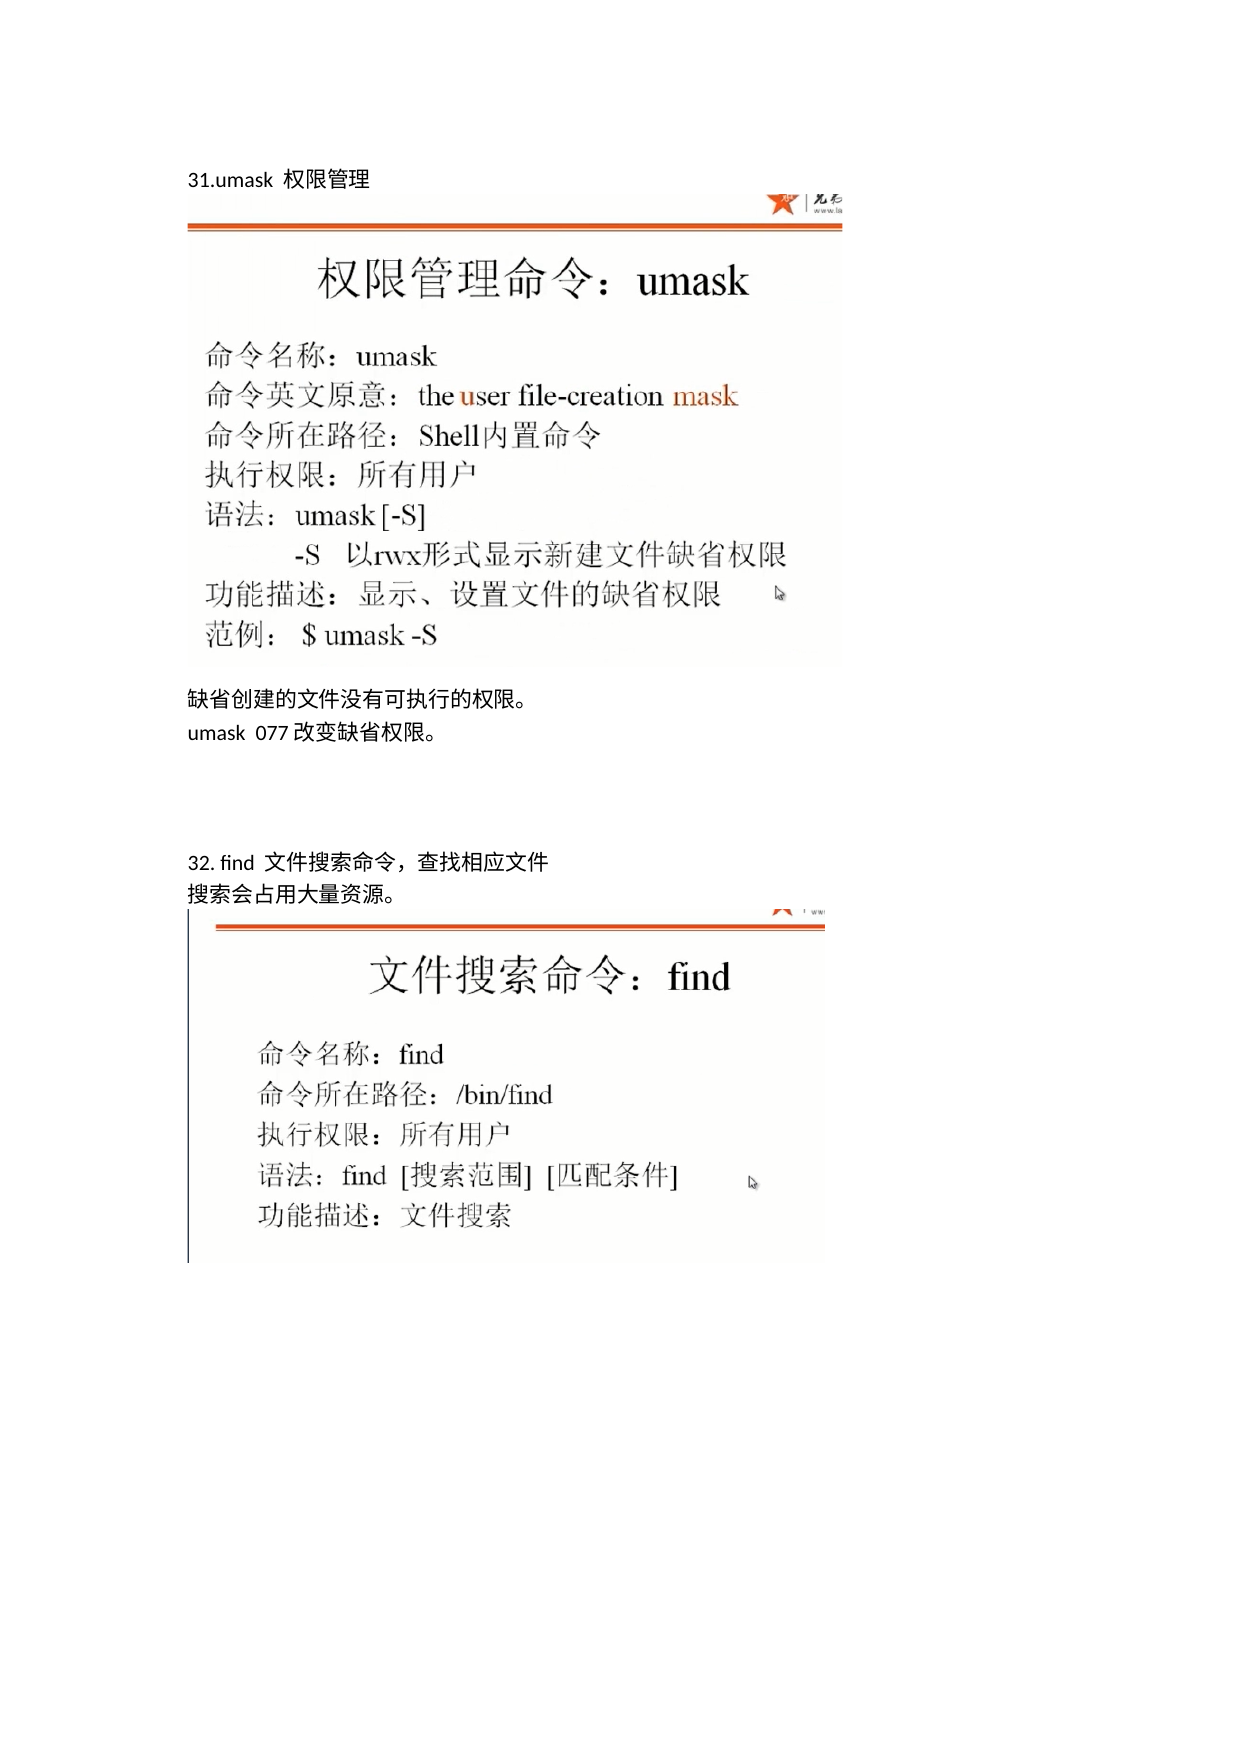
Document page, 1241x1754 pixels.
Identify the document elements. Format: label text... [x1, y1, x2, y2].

text 搜索会占用大量资源。 [187, 877, 1053, 909]
text 缺省创建的文件没有可执行的权限。 [187, 682, 1053, 714]
text 32. find 文件搜索命令，查找相应文件 [187, 844, 1053, 877]
text umask 077 改变缺省权限。 [187, 714, 1053, 747]
picture [187, 909, 825, 1263]
text 31.umask 权限管理 [187, 162, 1053, 194]
picture [187, 194, 843, 667]
